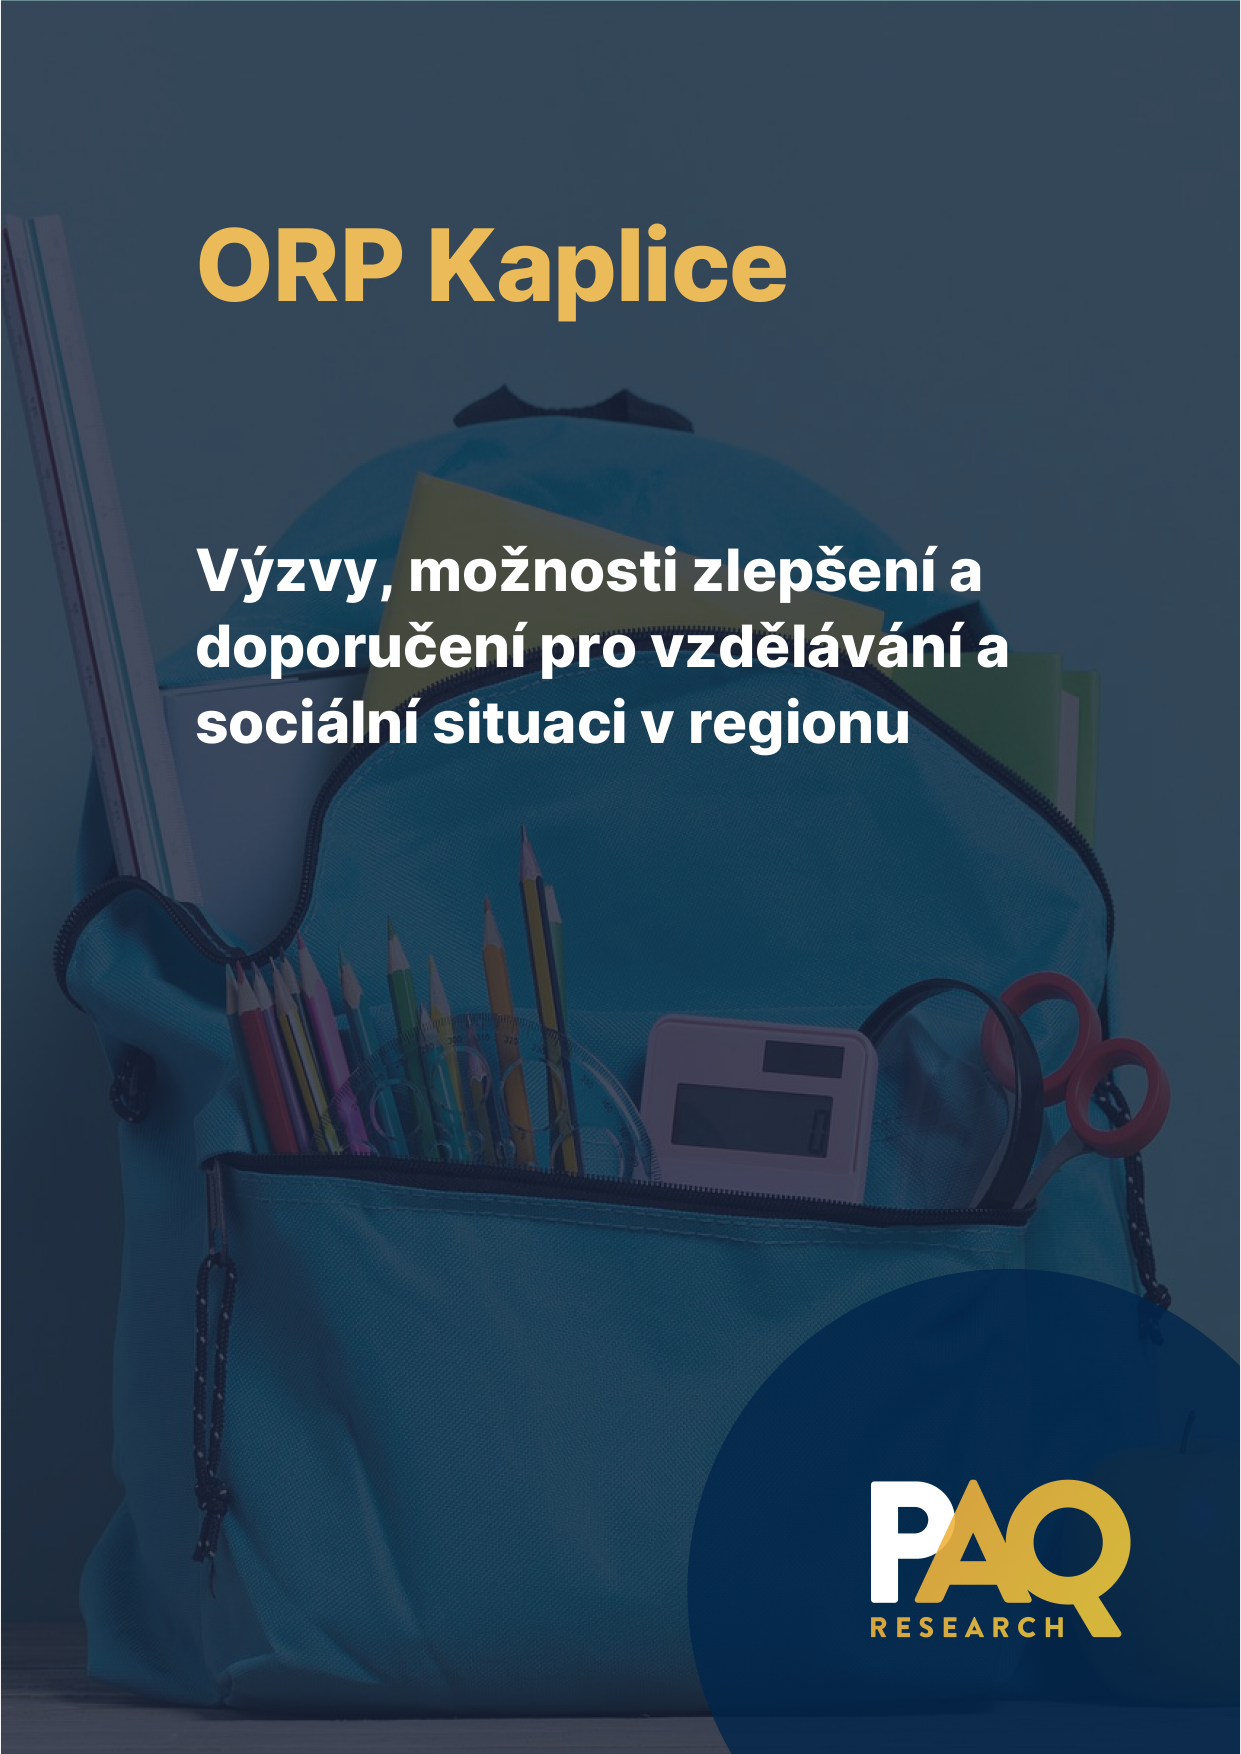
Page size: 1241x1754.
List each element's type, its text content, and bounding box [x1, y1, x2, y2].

picture [0, 0, 1241, 1754]
text Výzvy, možnosti zlepšení a doporučení pro vzdělávání a sociální situaci v regionu [195, 534, 1045, 758]
text ORP Kaplice [195, 205, 1045, 326]
